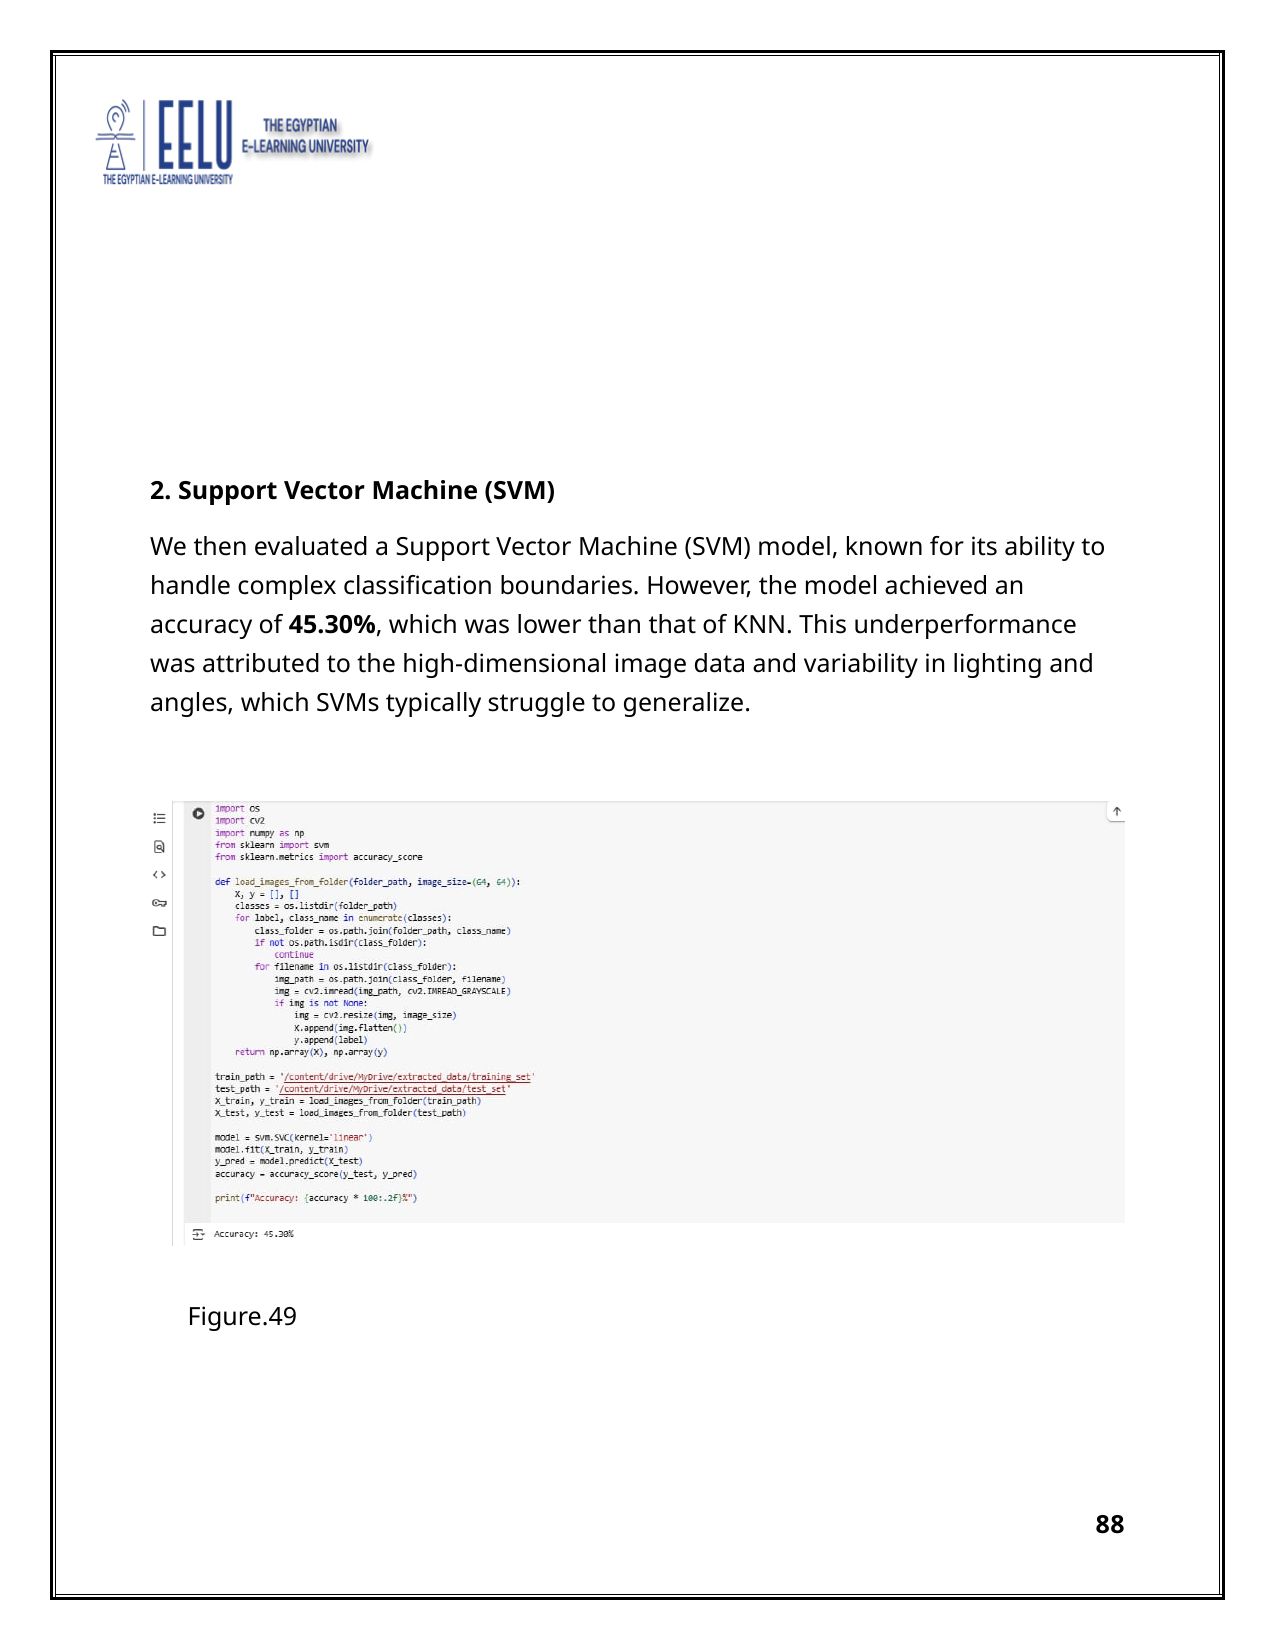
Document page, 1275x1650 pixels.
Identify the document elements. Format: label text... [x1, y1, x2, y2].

picture [150, 801, 1125, 1246]
text 2. Support Vector Machine (SVM) [150, 472, 1125, 506]
picture [80, 75, 374, 188]
text We then evaluated a Support Vector Machine (SVM) model, known for its ability to handle complex classification boundaries. However, the model achieved an accuracy of 45.30%, which was lower than that of KNN. This underperformance was attributed to the high-dimensional image data and variability in lighting and angles, which SVMs typically struggle to generalize. [150, 528, 1125, 719]
text Figure.49 [187, 1299, 1125, 1333]
